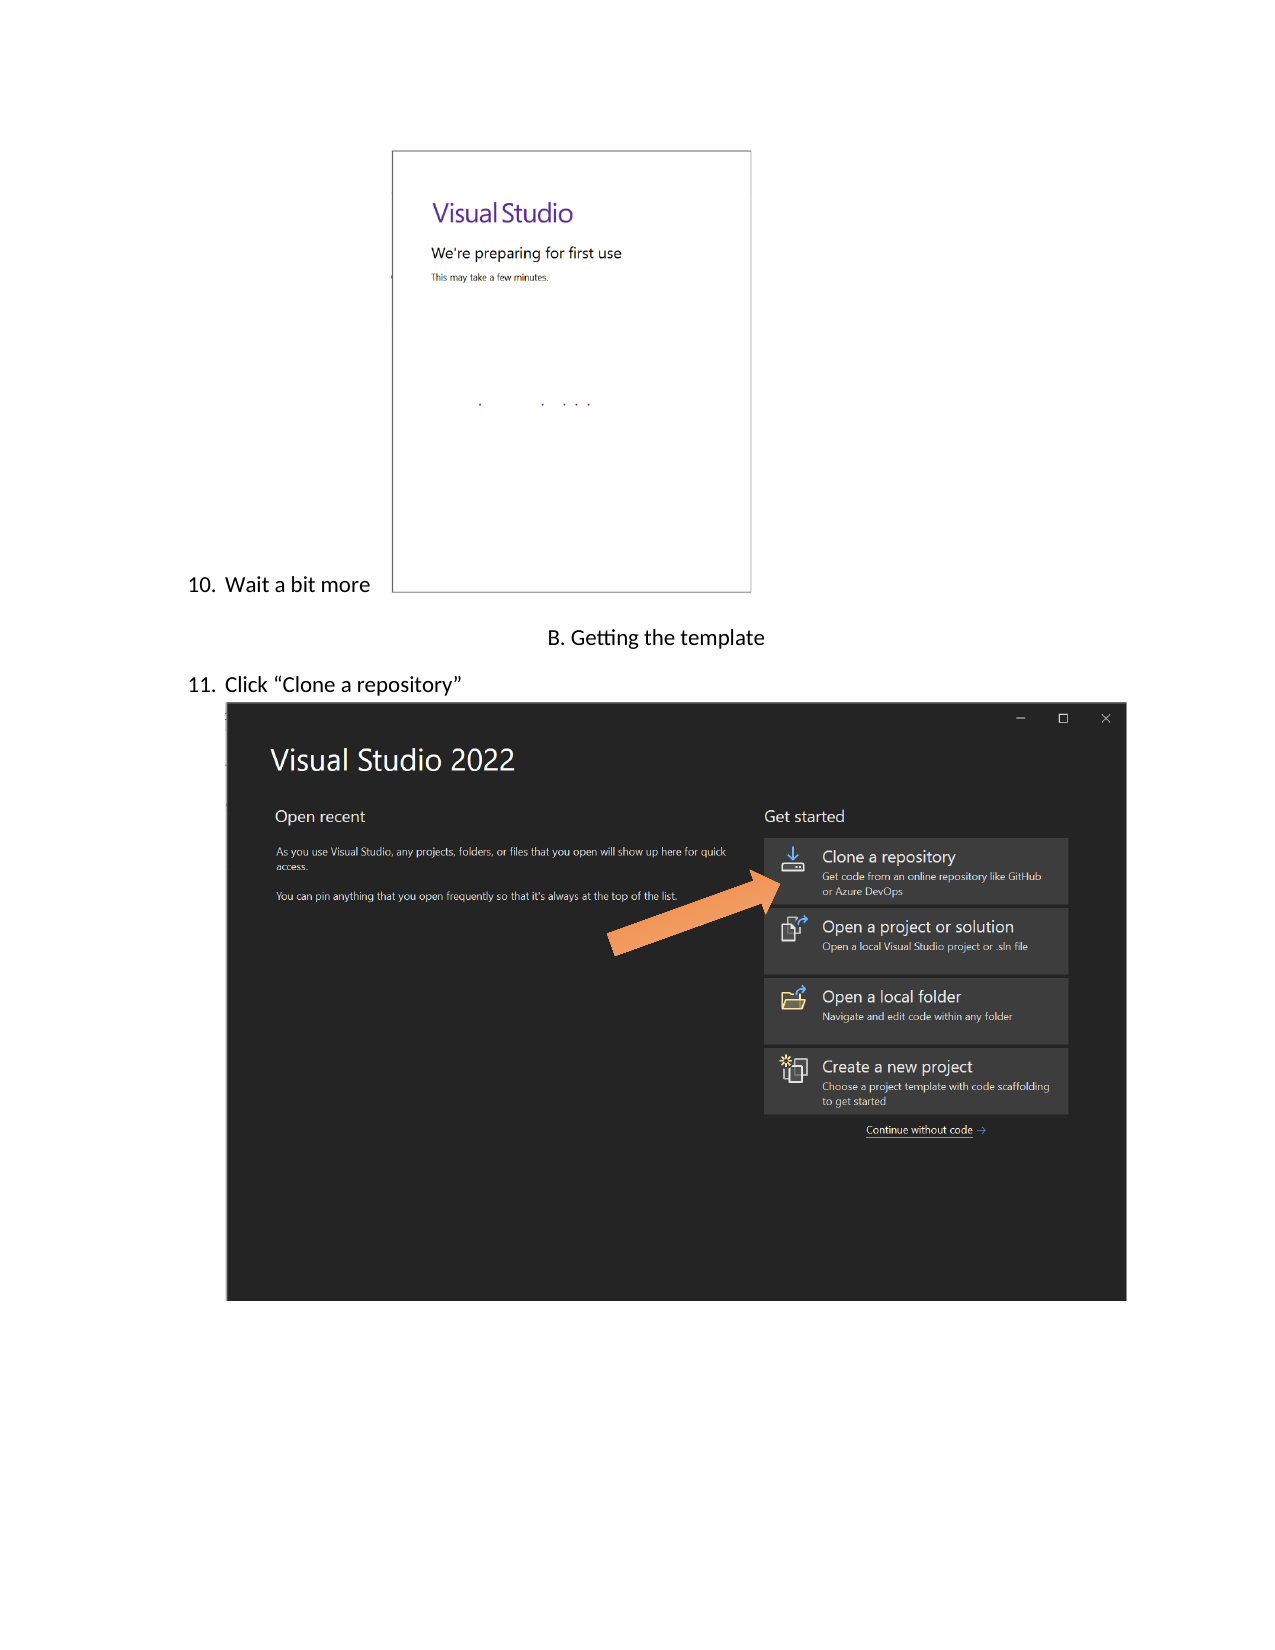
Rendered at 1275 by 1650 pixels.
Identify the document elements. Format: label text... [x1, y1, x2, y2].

picture [391, 150, 752, 593]
picture [225, 702, 1127, 1301]
text B. Getting the template [187, 623, 1125, 651]
